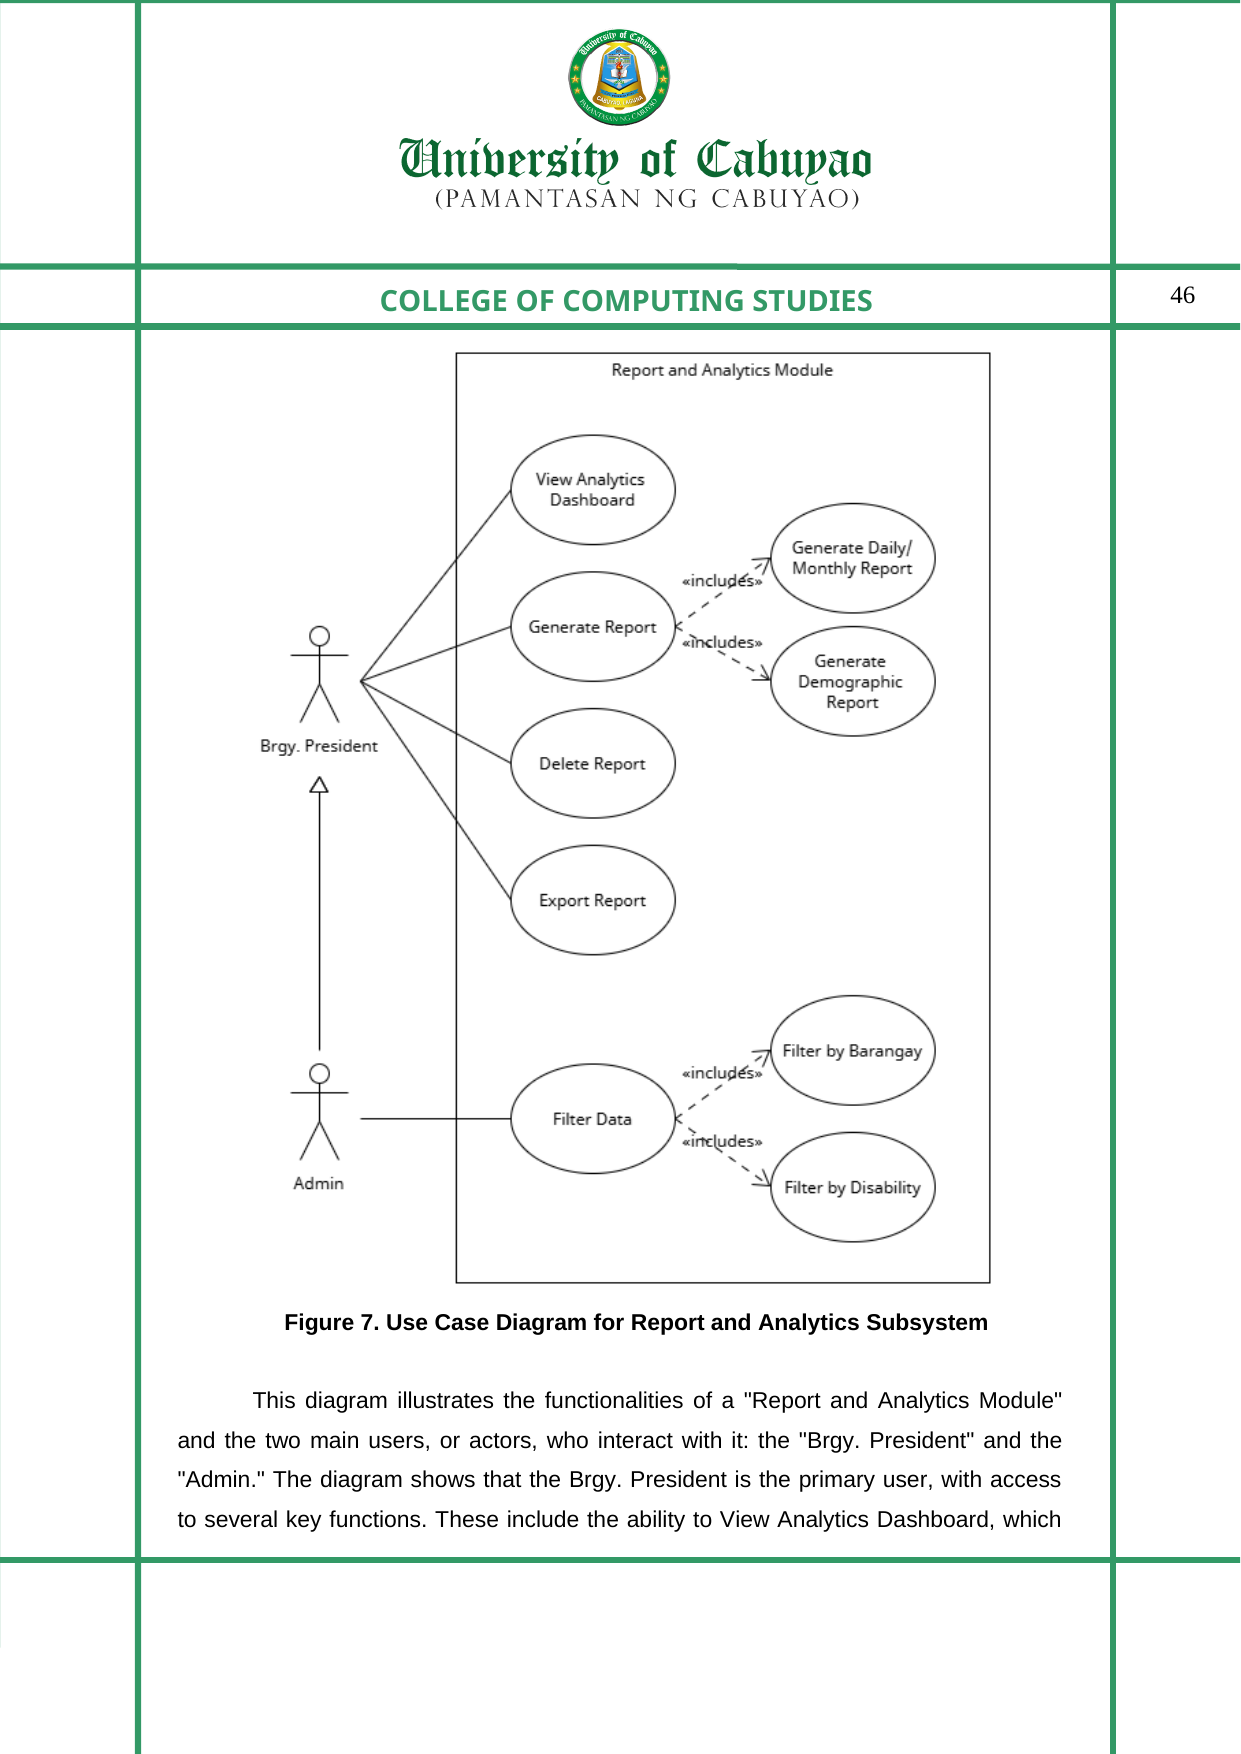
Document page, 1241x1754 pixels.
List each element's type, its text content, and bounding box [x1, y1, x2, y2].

picture [237, 339, 1003, 1296]
picture [144, 4, 1110, 263]
picture [1116, 4, 1125, 263]
